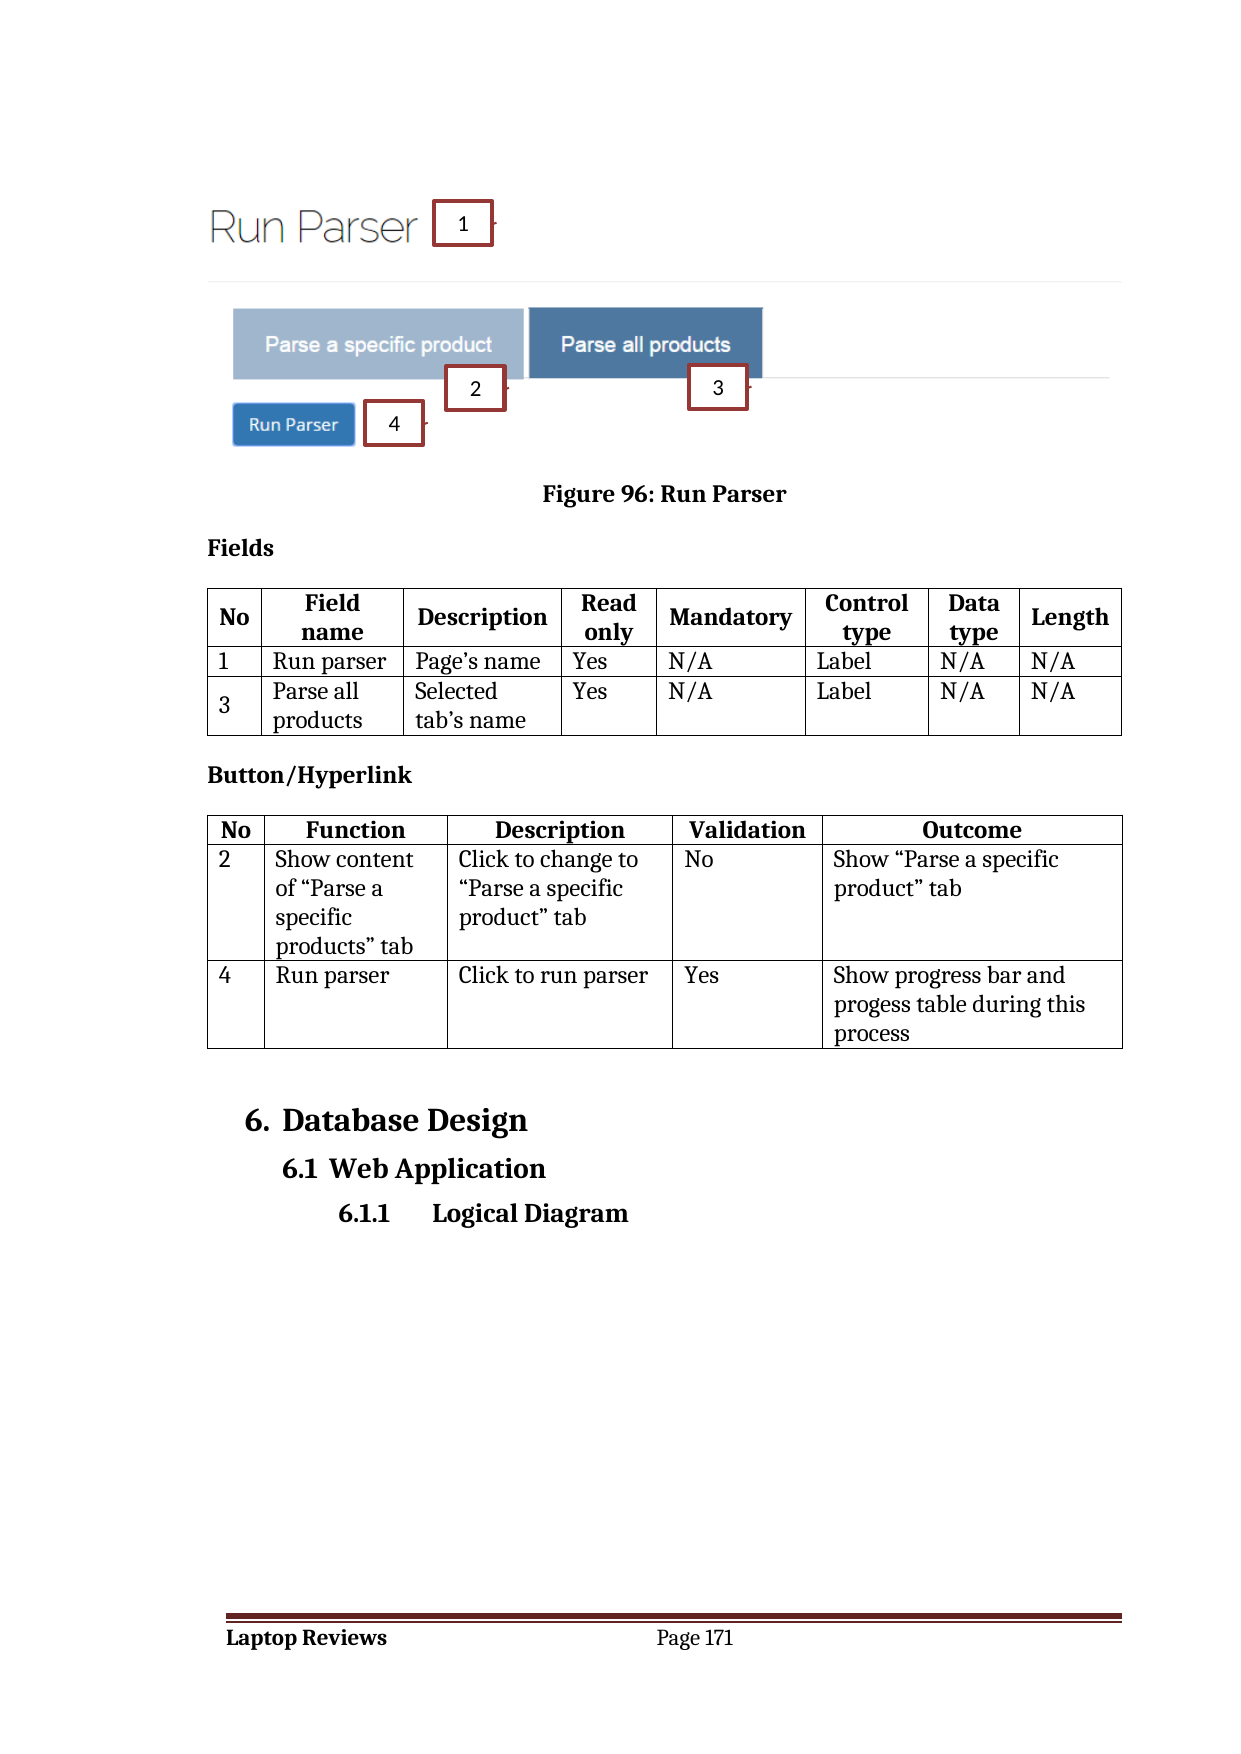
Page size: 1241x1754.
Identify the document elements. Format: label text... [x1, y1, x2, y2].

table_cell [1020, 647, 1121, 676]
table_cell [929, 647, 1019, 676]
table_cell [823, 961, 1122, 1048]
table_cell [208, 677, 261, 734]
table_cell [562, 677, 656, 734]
text Button/Hyperlink [207, 761, 1122, 789]
subtitle Web Application [282, 1152, 1122, 1186]
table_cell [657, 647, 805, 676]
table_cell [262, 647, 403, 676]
subtitle Database Design [244, 1102, 1122, 1140]
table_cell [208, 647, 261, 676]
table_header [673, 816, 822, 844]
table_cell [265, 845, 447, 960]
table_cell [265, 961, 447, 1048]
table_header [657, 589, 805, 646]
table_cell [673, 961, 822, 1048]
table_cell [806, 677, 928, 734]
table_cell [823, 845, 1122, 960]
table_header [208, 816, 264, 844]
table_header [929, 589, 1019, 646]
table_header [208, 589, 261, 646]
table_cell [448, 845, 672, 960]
text Fields [207, 534, 1122, 563]
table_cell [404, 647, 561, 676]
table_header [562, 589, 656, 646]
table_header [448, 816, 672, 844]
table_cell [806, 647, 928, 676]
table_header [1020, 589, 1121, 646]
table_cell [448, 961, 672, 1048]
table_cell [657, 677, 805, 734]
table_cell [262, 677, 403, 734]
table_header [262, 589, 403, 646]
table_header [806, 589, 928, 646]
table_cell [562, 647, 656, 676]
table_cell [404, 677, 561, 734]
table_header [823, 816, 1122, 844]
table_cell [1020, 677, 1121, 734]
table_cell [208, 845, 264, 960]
text Figure 96: Run Parser [207, 480, 1122, 509]
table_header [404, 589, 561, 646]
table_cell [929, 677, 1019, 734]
picture [207, 200, 1122, 456]
subtitle Logical Diagram [338, 1198, 1122, 1230]
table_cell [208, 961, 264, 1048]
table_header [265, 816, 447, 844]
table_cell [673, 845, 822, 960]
